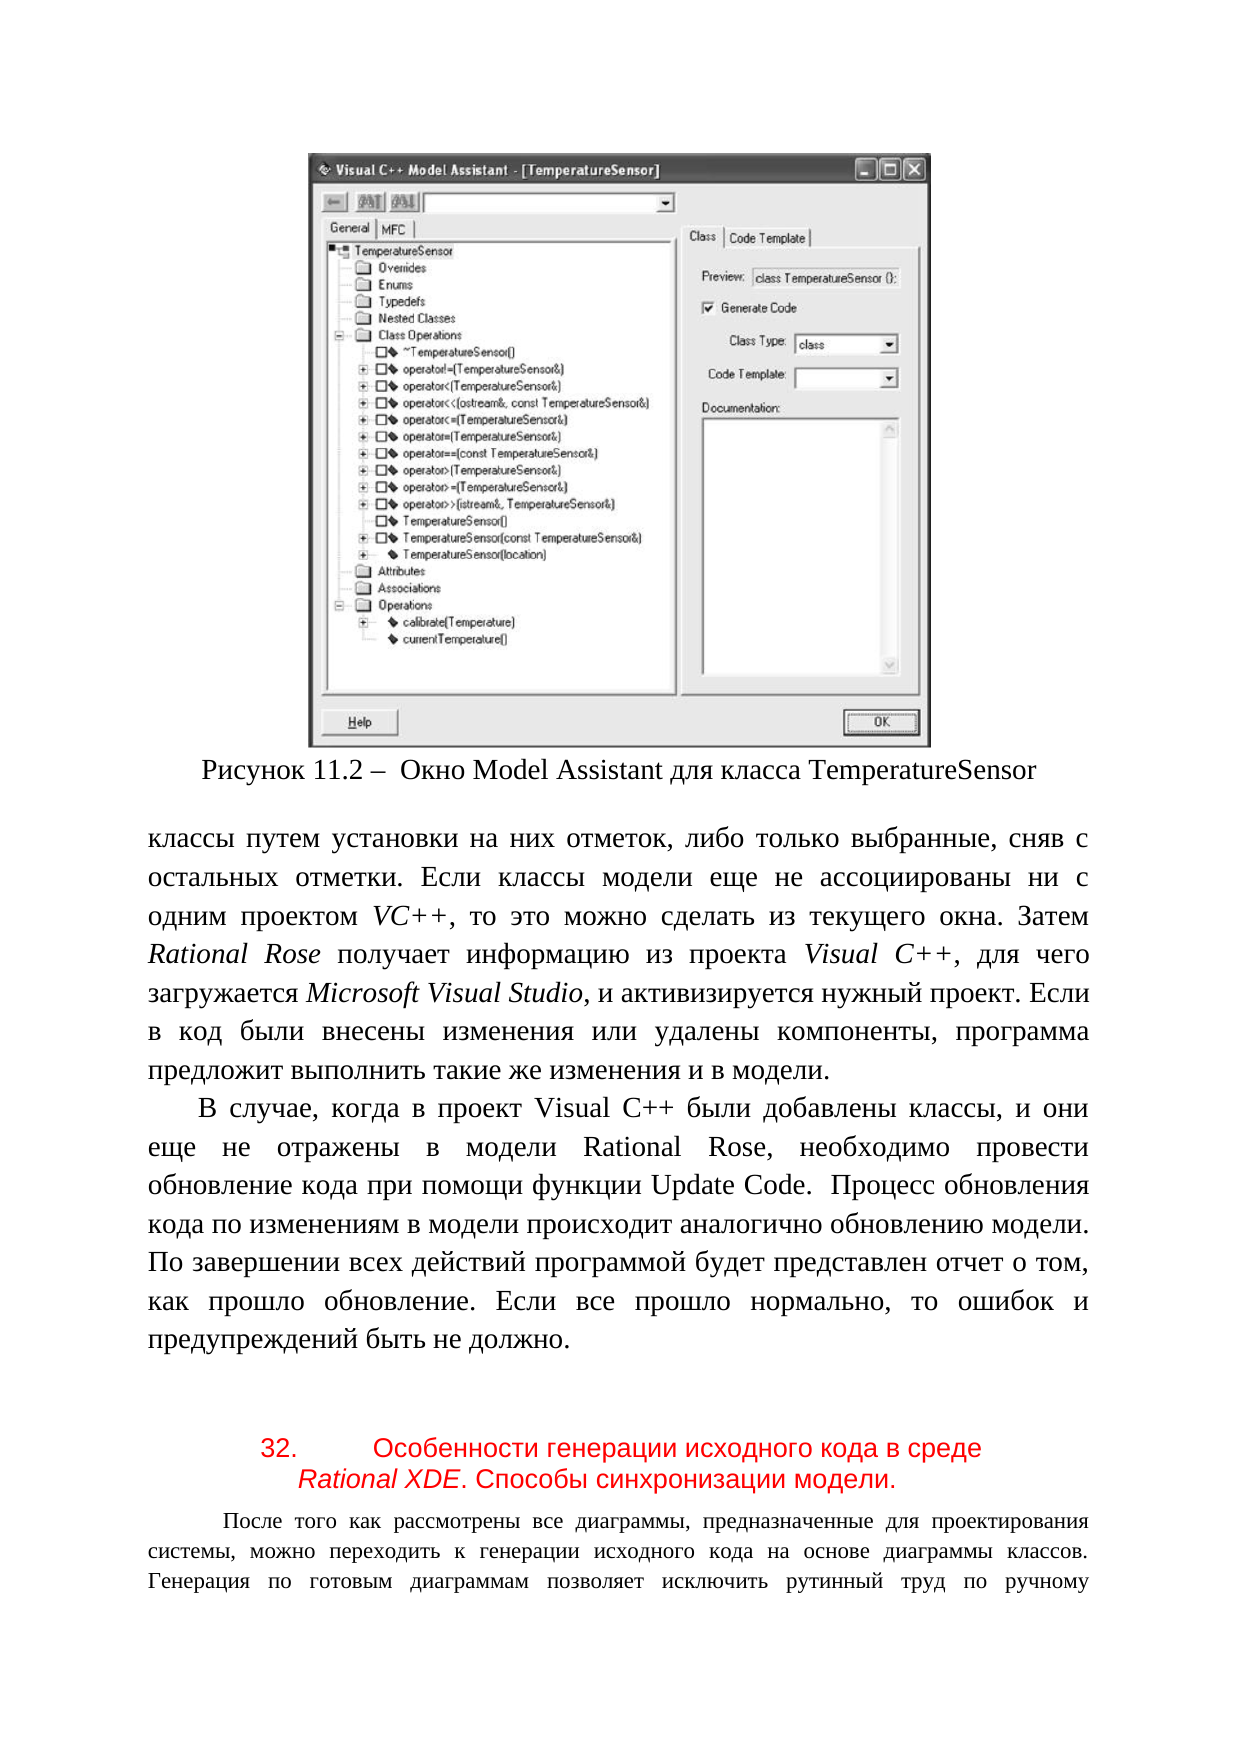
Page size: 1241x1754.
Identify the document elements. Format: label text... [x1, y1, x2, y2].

subtitle Особенности генерации исходного кода в среде Rational XDE. Способы синхронизации модели. [260, 1432, 1090, 1494]
picture [305, 150, 933, 748]
text В случае, когда в проект Visual C++ были добавлены классы, и они еще не отражены в модели Rational Rose, необходимо провести обновление кода при помощи функции Update Code. Процесс обновления кода по изменениям в модели происходит аналогично обновлению модели. По завершении всех действий программой будет представлен отчет о том, как прошло обновление. Если все прошло нормально, то ошибок и предупреждений быть не должно. [148, 1090, 1090, 1355]
text классы путем установки на них отметок, либо только выбранные, сняв с остальных отметки. Если классы модели еще не ассоциированы ни с одним проектом VC++, то это можно сделать из текущего окна. Затем Rational Rose получает информацию из проекта Visual C++, для чего загружается Microsoft Visual Studio, и активизируется нужный проект. Если в код были внесены изменения или удалены компоненты, программа предложит выполнить такие же изменения и в модели. [148, 821, 1090, 1085]
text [148, 1507, 1090, 1594]
text Рисунок 11.2 – Окно Model Assistant для класса TemperatureSensor [148, 752, 1090, 785]
